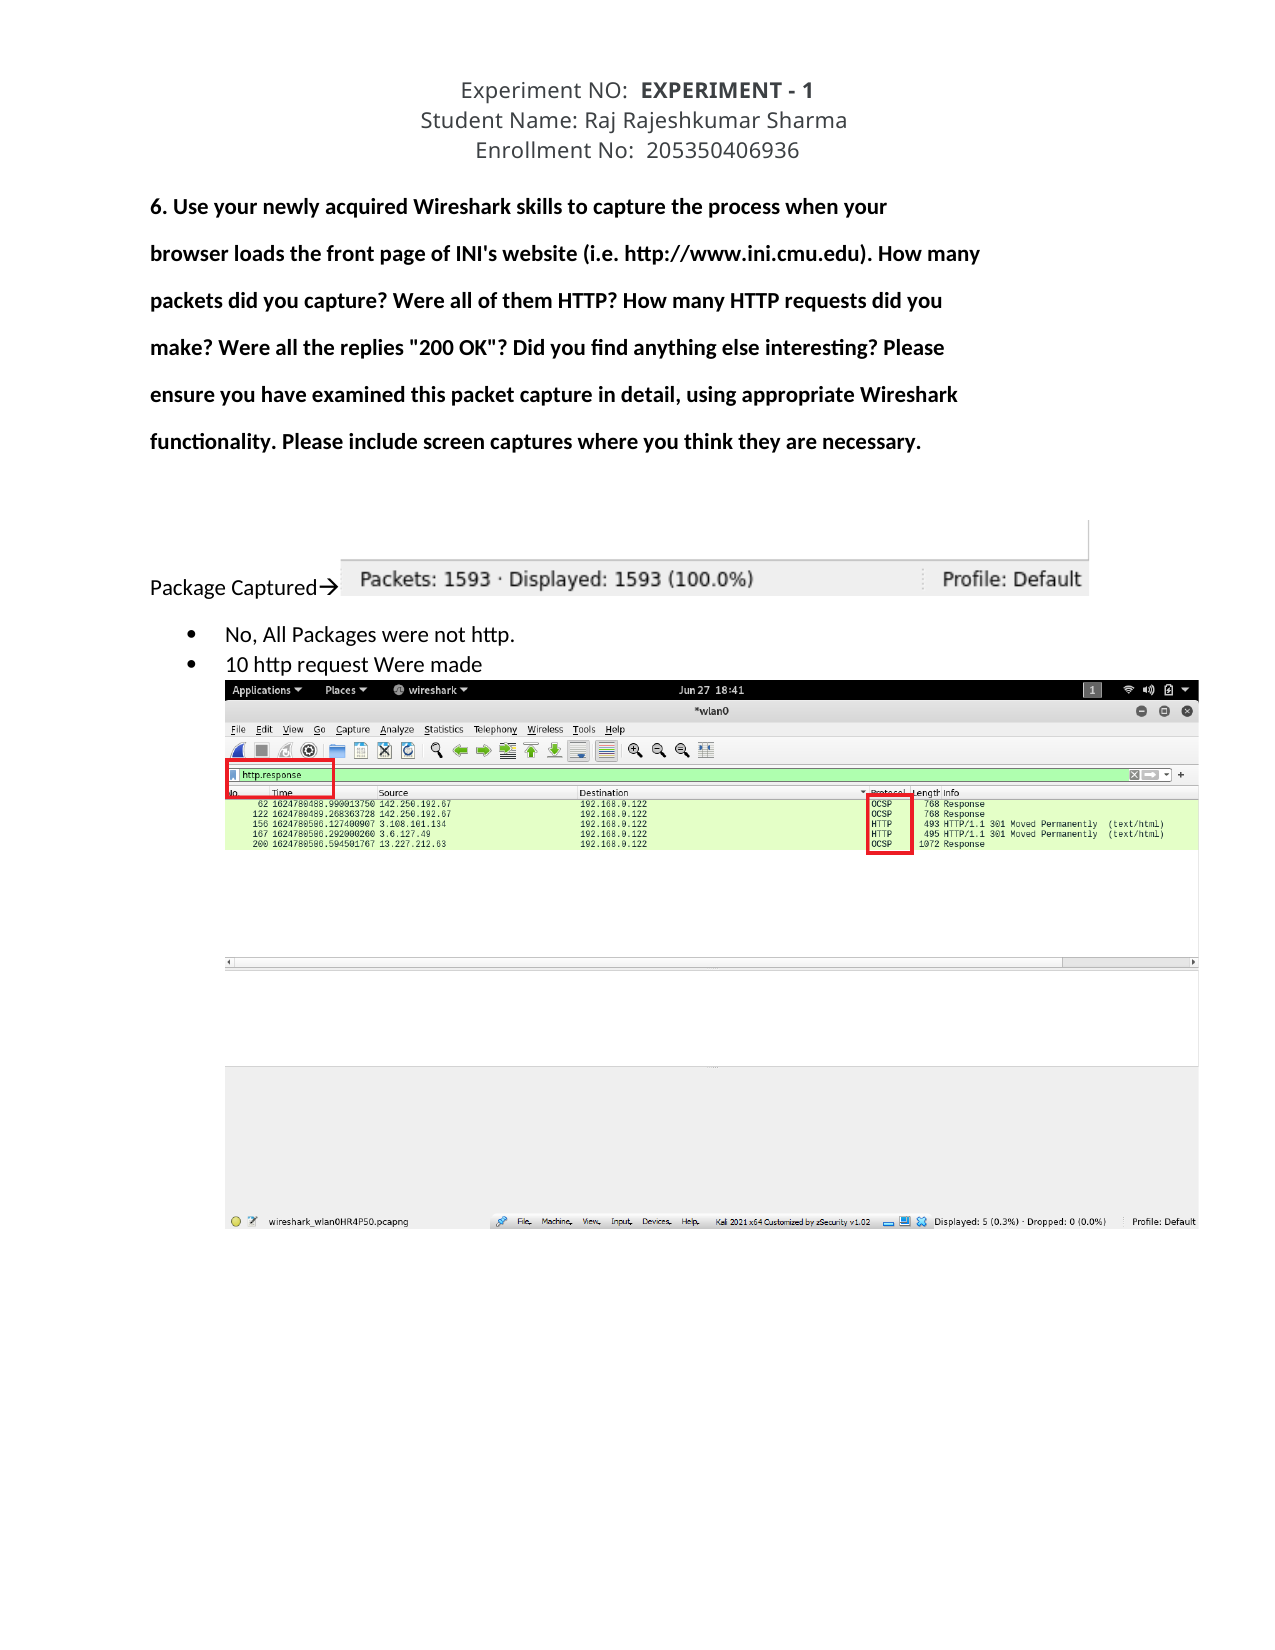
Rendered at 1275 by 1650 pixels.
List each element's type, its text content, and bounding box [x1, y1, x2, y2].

list 10 http request Were made [187, 650, 1125, 678]
text packets did you capture? Were all of them HTTP? How many HTTP requests did you [150, 286, 1125, 314]
text functionality. Please include screen captures where you think they are necessary. [150, 427, 1125, 455]
picture [340, 520, 1090, 596]
text browser loads the front page of INI's website (i.e. http://www.ini.cmu.edu). How many [150, 239, 1125, 267]
text ensure you have examined this packet capture in detail, using appropriate Wireshark [150, 380, 1125, 408]
text 6. Use your newly acquired Wireshark skills to capture the process when your [150, 192, 1125, 220]
list No, All Packages were not http. [187, 620, 1125, 648]
picture [225, 680, 1199, 1229]
text make? Were all the replies "200 OK"? Did you find anything else interesting? Please [150, 333, 1125, 361]
